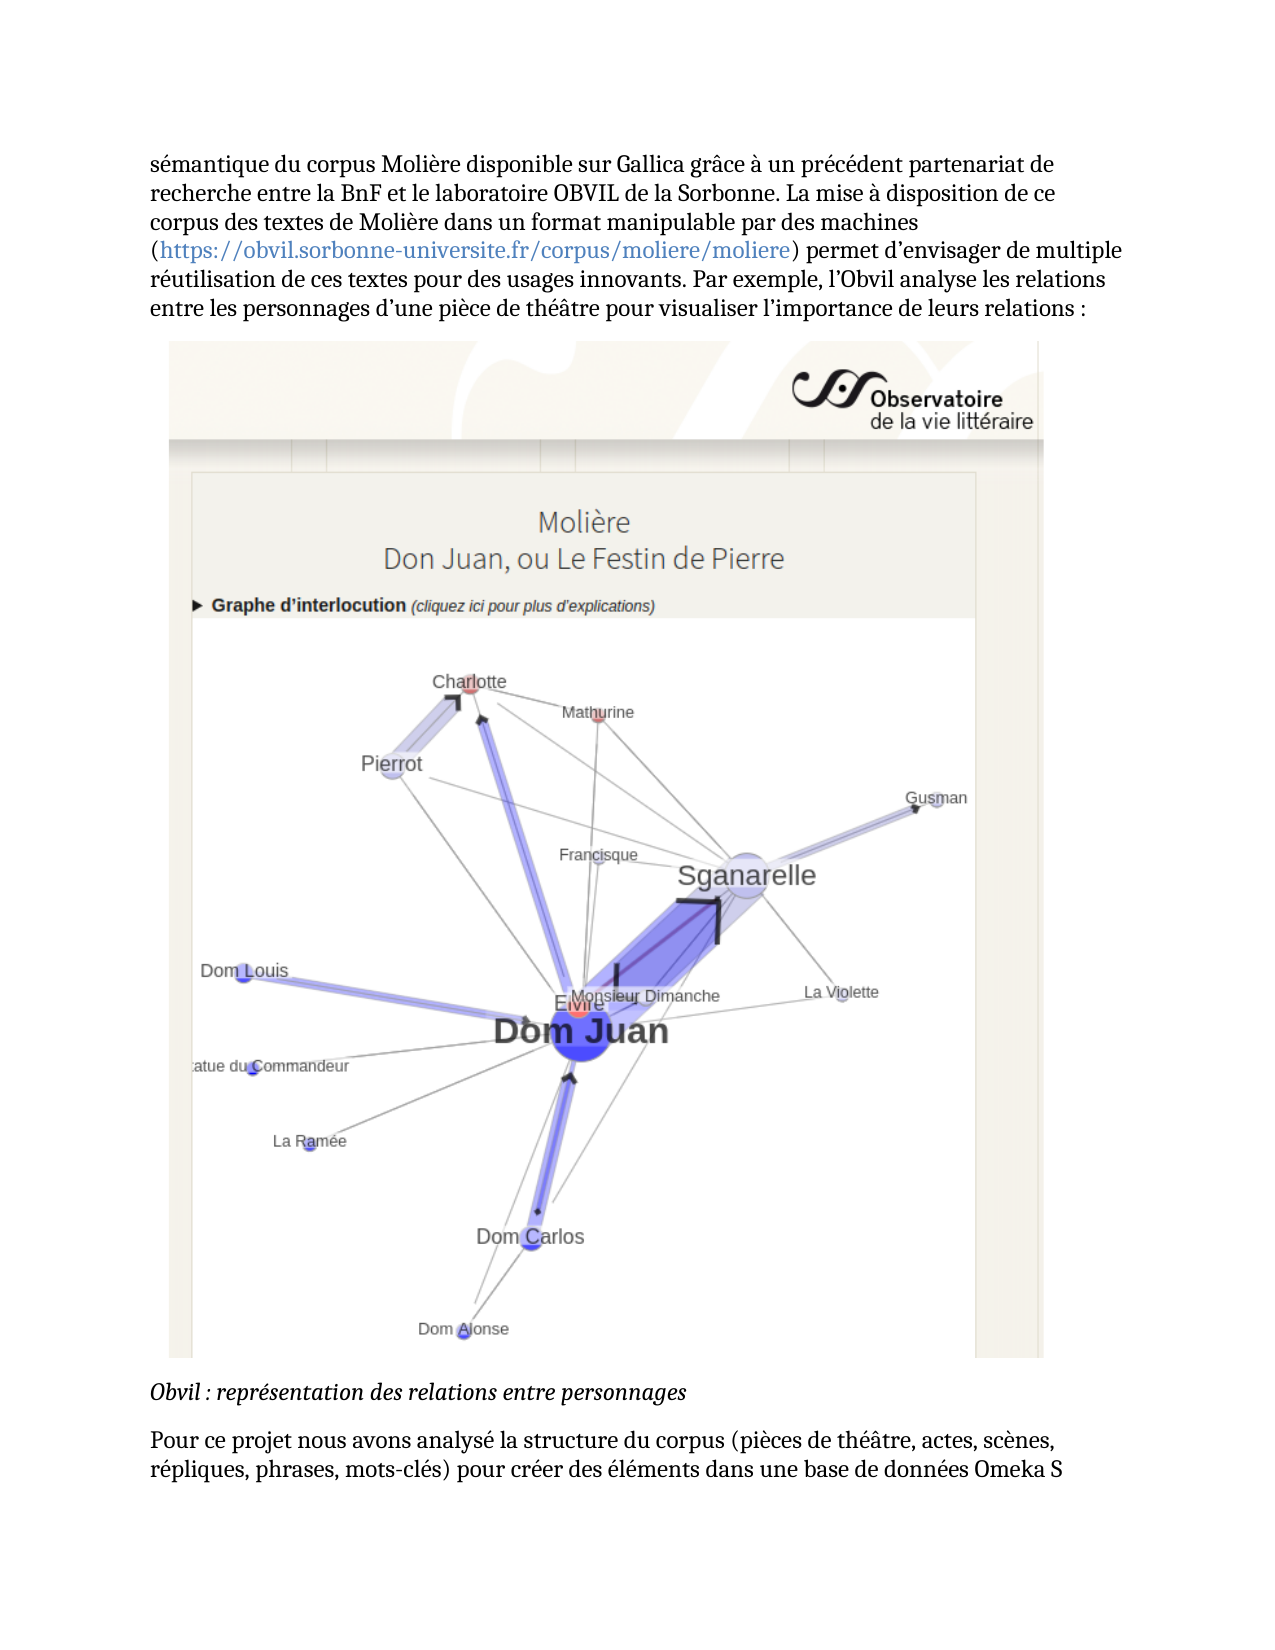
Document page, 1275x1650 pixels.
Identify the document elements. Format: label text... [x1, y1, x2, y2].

picture [168, 341, 1044, 1358]
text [150, 1426, 1125, 1483]
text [150, 150, 1125, 322]
text Obvil : représentation des relations entre personnages [150, 1378, 1125, 1407]
